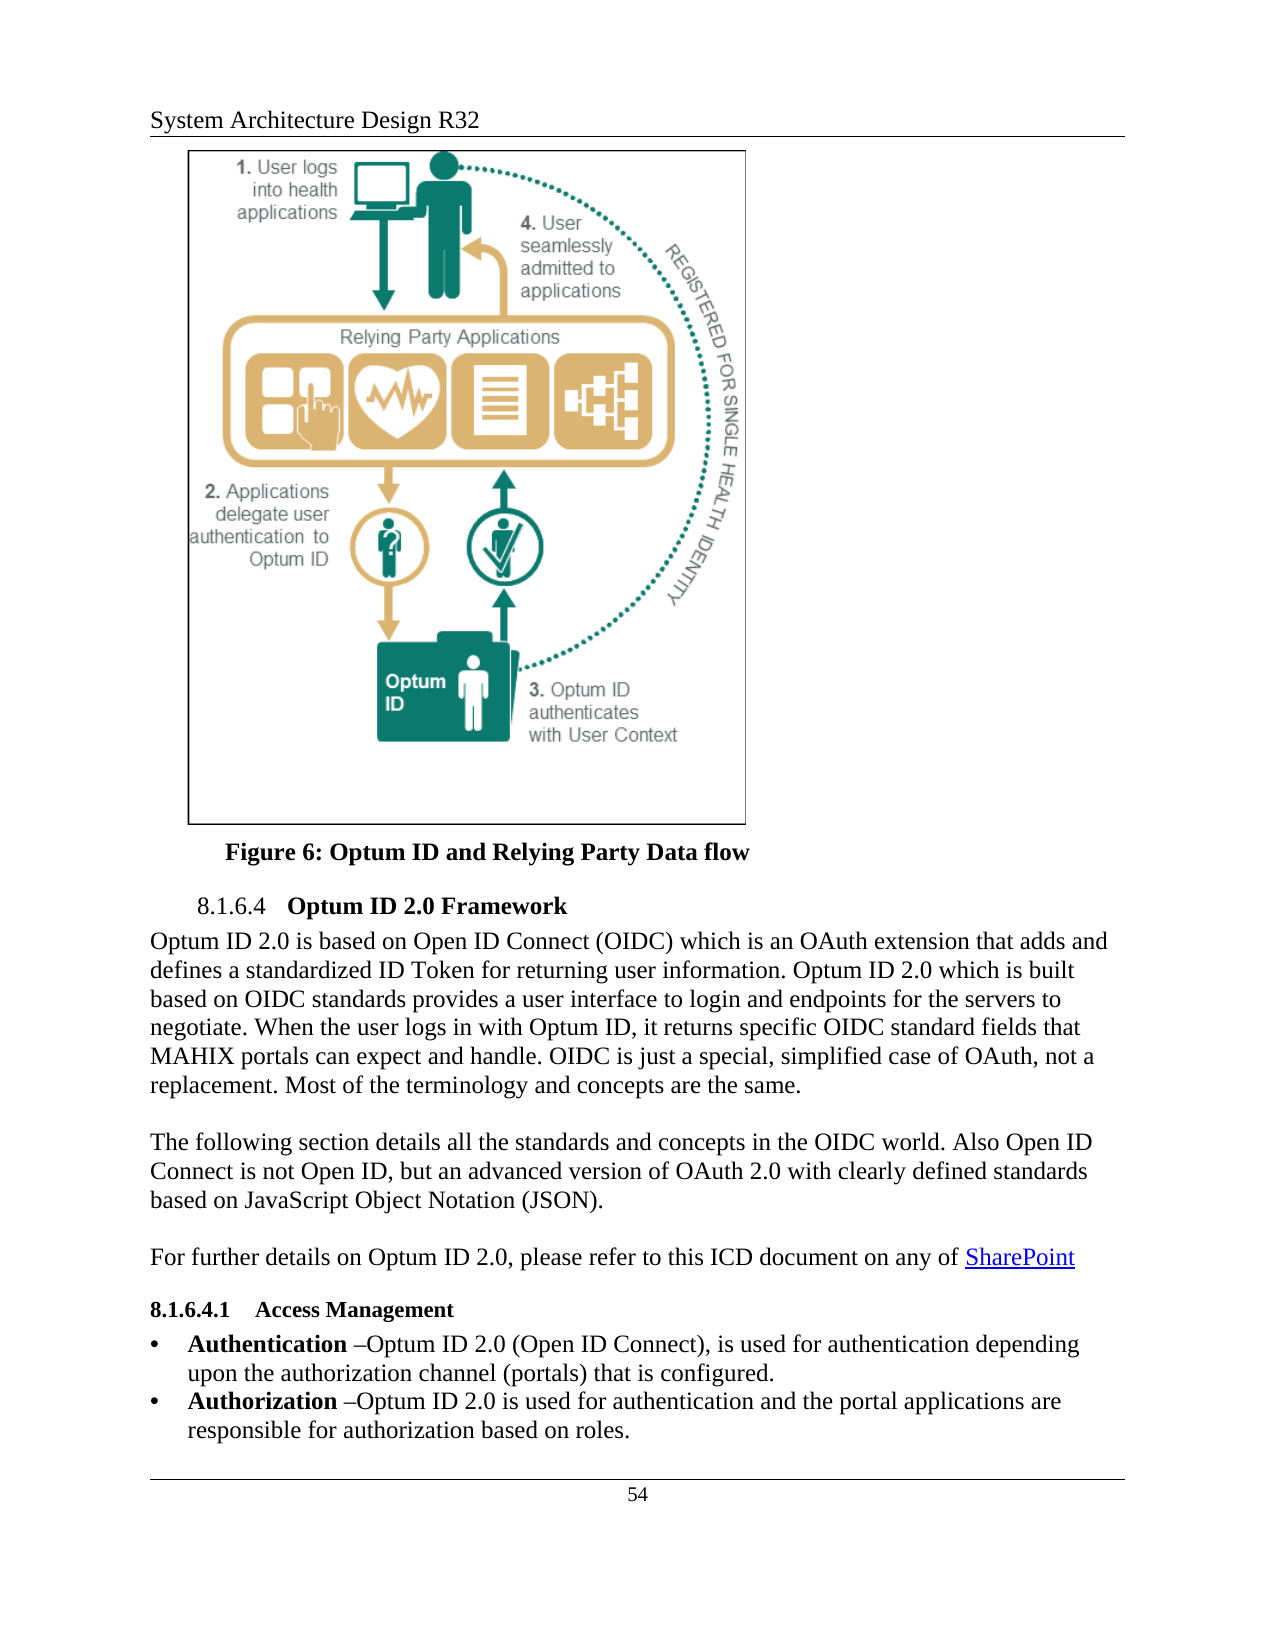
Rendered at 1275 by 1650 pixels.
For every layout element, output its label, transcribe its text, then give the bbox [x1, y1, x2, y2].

list Authentication –Optum ID 2.0 (Open ID Connect), is used for authentication depending upon the authorization channel (portals) that is configured. [150, 1329, 1125, 1386]
text The following section details all the standards and concepts in the OIDC world. Also Open ID Connect is not Open ID, but an advanced version of OAuth 2.0 with clearly defined standards based on JavaScript Object Notation (JSON). [150, 1127, 1125, 1214]
text Optum ID 2.0 is based on Open ID Connect (OIDC) which is an OAuth extension that adds and defines a standardized ID Token for returning user information. Optum ID 2.0 which is built based on OIDC standards provides a user interface to login and endpoints for the servers to negotiate. When the user logs in with Optum ID, it returns specific OIDC standard fields that MAHIX portals can expect and handle. OIDC is just a special, simplified case of OAuth, not a replacement. Most of the terminology and concepts are the same. [150, 926, 1125, 1099]
subtitle Access Management [150, 1296, 1125, 1322]
list Authorization –Optum ID 2.0 is used for authentication and the portal applications are responsible for authorization based on roles. [150, 1386, 1125, 1444]
subtitle Optum ID 2.0 Framework [197, 891, 1125, 920]
text Figure 6: Optum ID and Relying Party Data flow [225, 837, 1125, 866]
text For further details on Optum ID 2.0, please refer to this ICD document on any of SharePoint [150, 1242, 1125, 1271]
